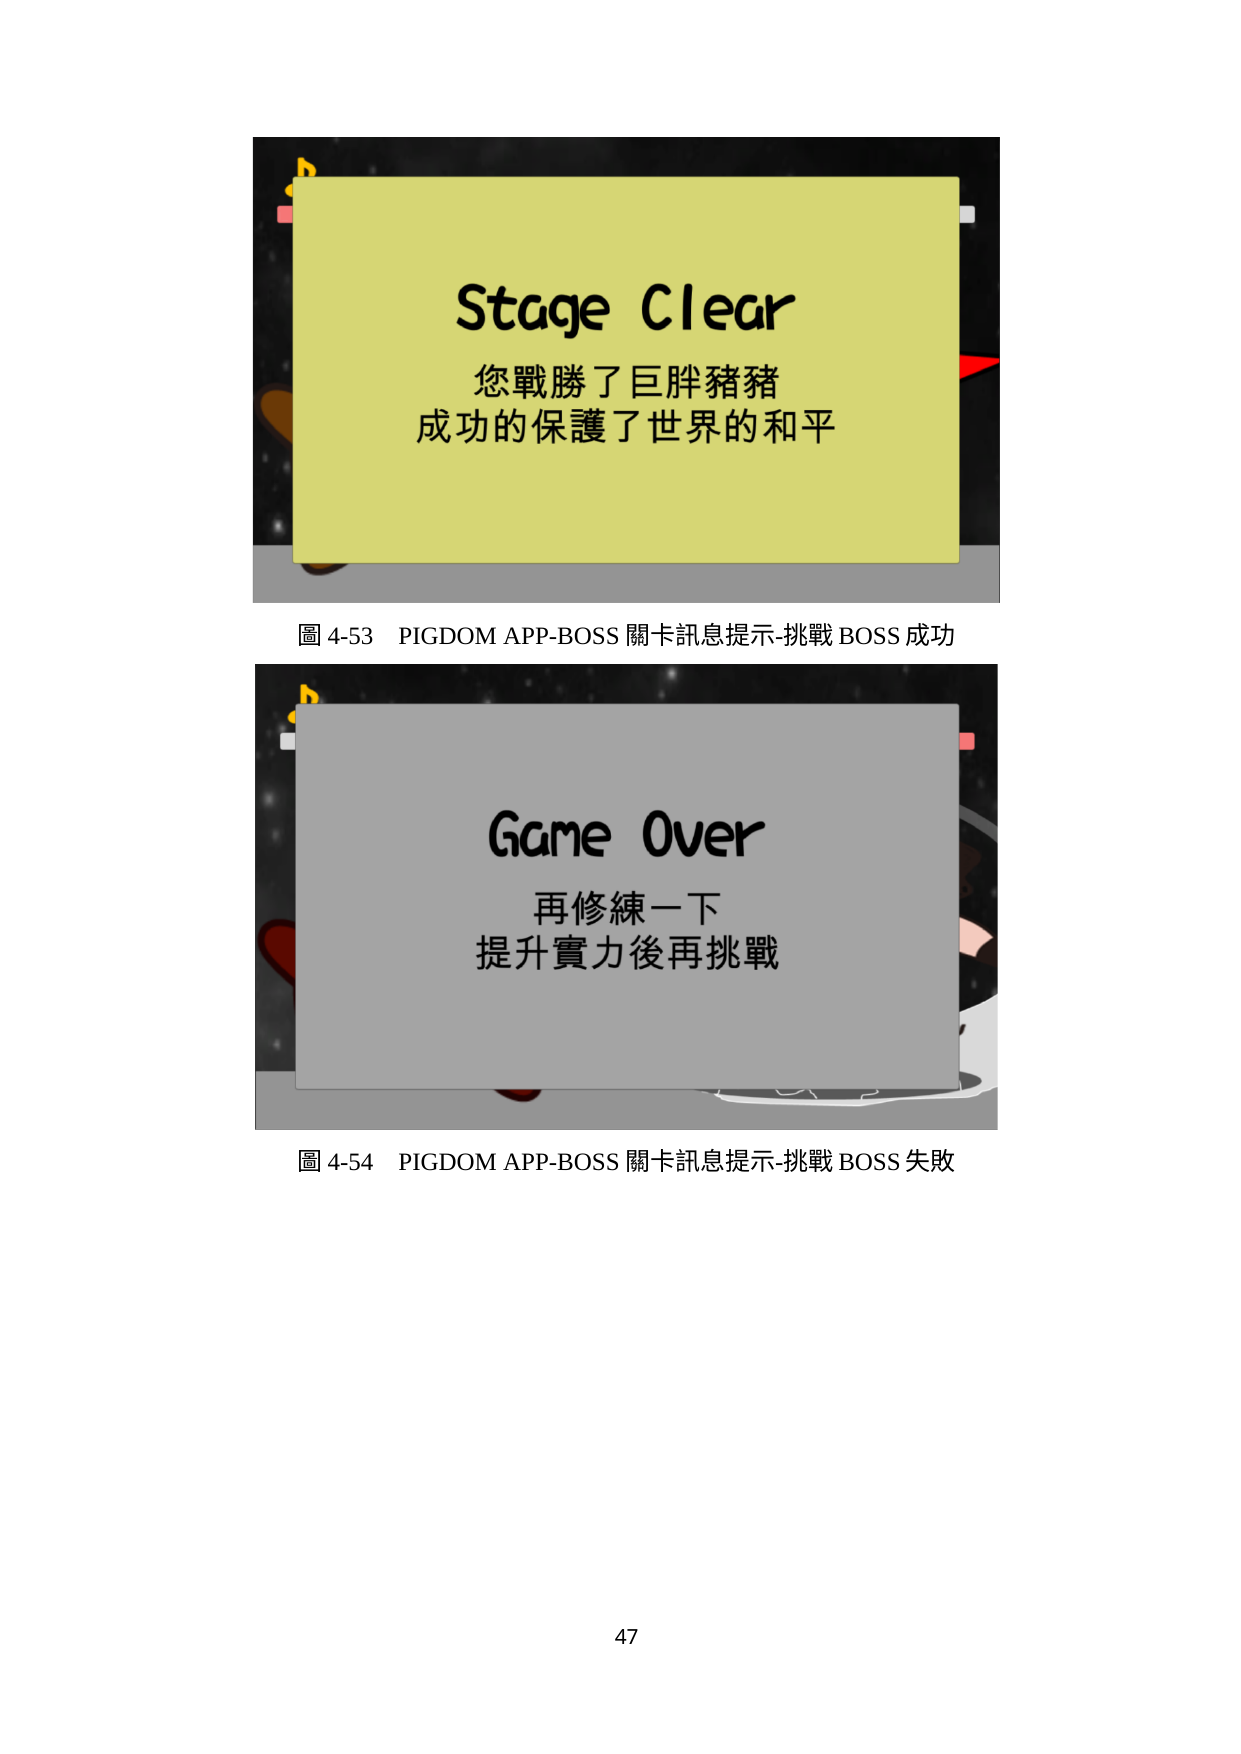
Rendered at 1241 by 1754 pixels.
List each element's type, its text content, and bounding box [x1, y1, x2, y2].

picture [252, 137, 1000, 603]
text 圖4-54 PIGDOM APP-BOSS關卡訊息提示-挑戰BOSS失敗 [144, 1142, 1109, 1178]
picture [255, 664, 998, 1130]
text 圖4-53 PIGDOM APP-BOSS關卡訊息提示-挑戰BOSS成功 [144, 615, 1109, 652]
